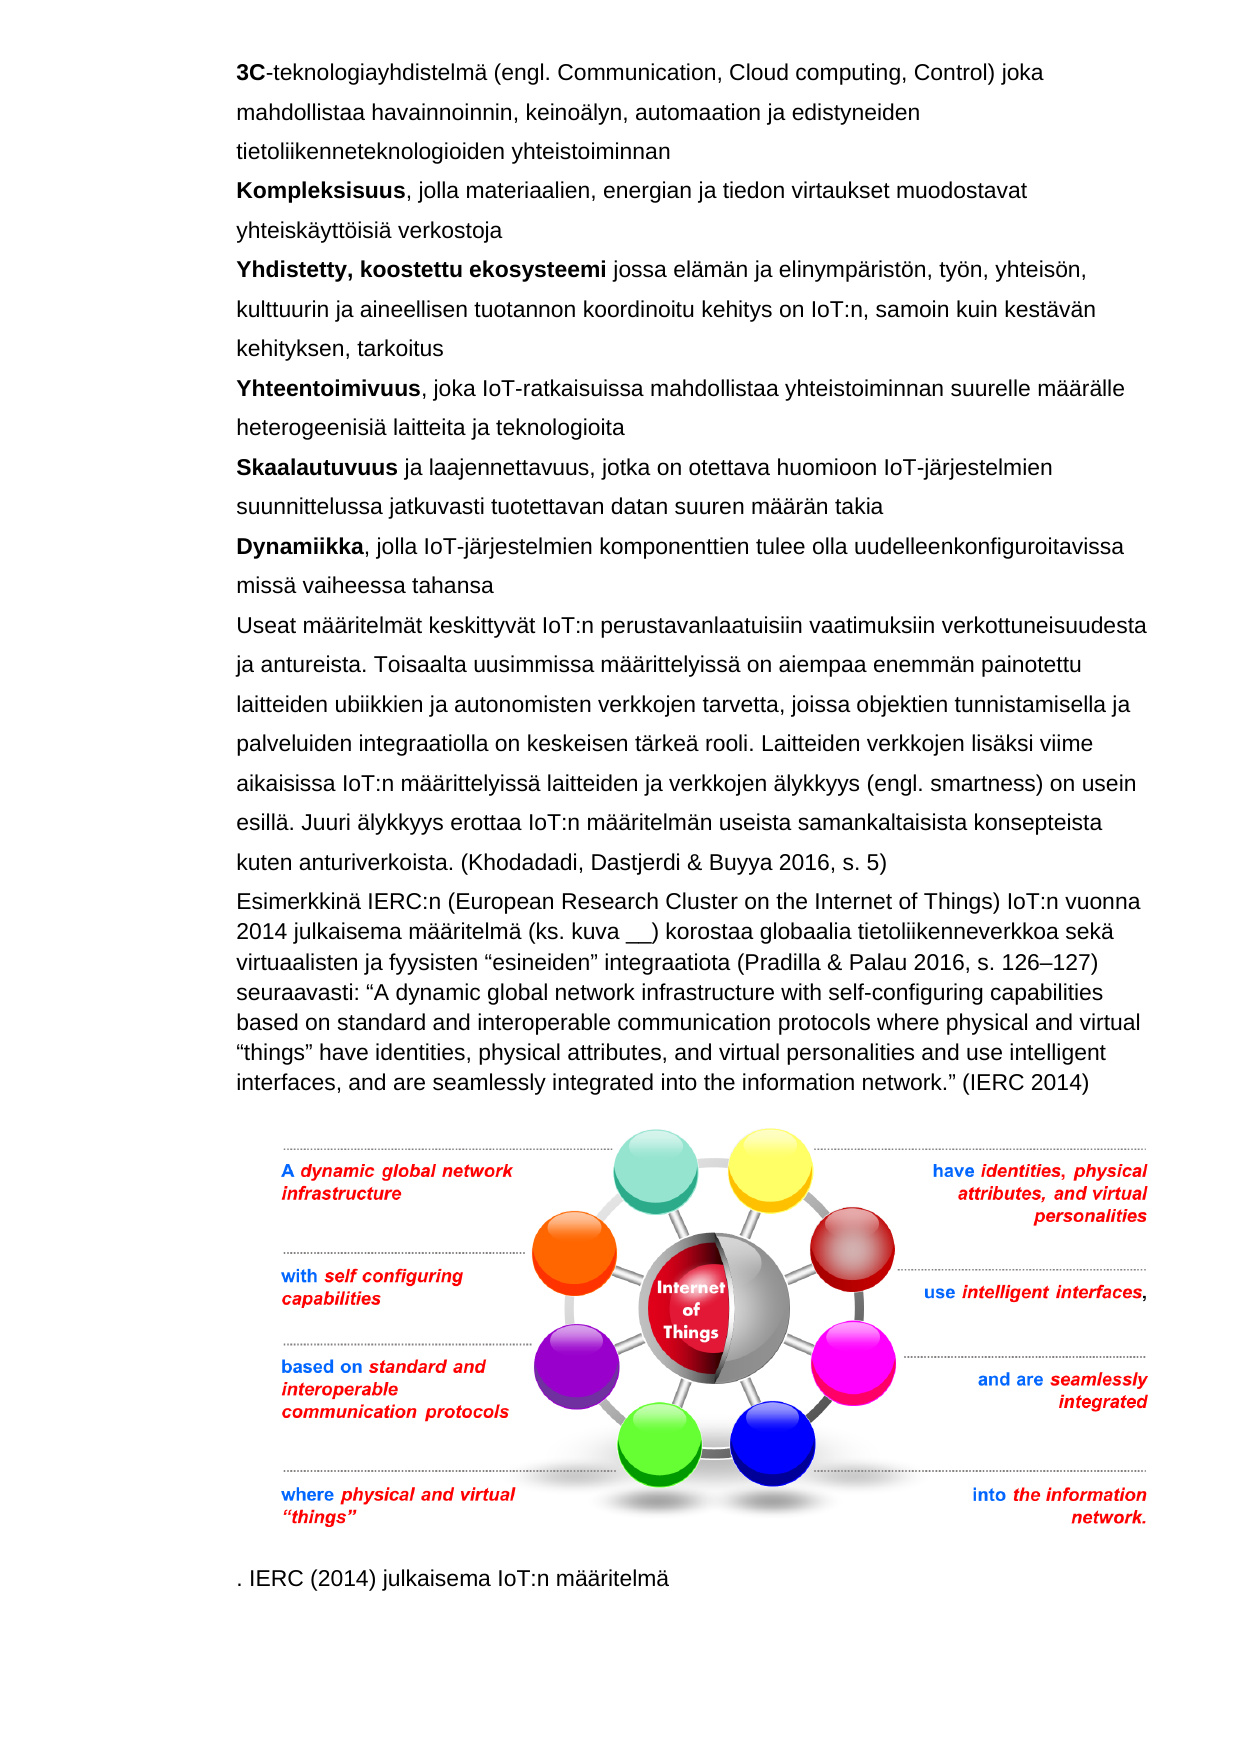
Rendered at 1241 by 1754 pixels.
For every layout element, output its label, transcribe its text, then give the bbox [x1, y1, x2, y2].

text Esimerkkinä IERC:n (European Research Cluster on the Internet of Things) IoT:n vuonna 2014 julkaisema määritelmä (ks. kuva __) korostaa globaalia tietoliikenneverkkoa sekä virtuaalisten ja fyysisten “esineiden” integraatiota (Pradilla & Palau 2016, s. 126–127) seuraavasti: “A dynamic global network infrastructure with self-configuring capabilities based on standard and interoperable communication protocols where physical and virtual “things” have identities, physical attributes, and virtual personalities and use intelligent interfaces, and are seamlessly integrated into the information network.” (IERC 2014) [236, 888, 1152, 1096]
picture [255, 1114, 1171, 1552]
